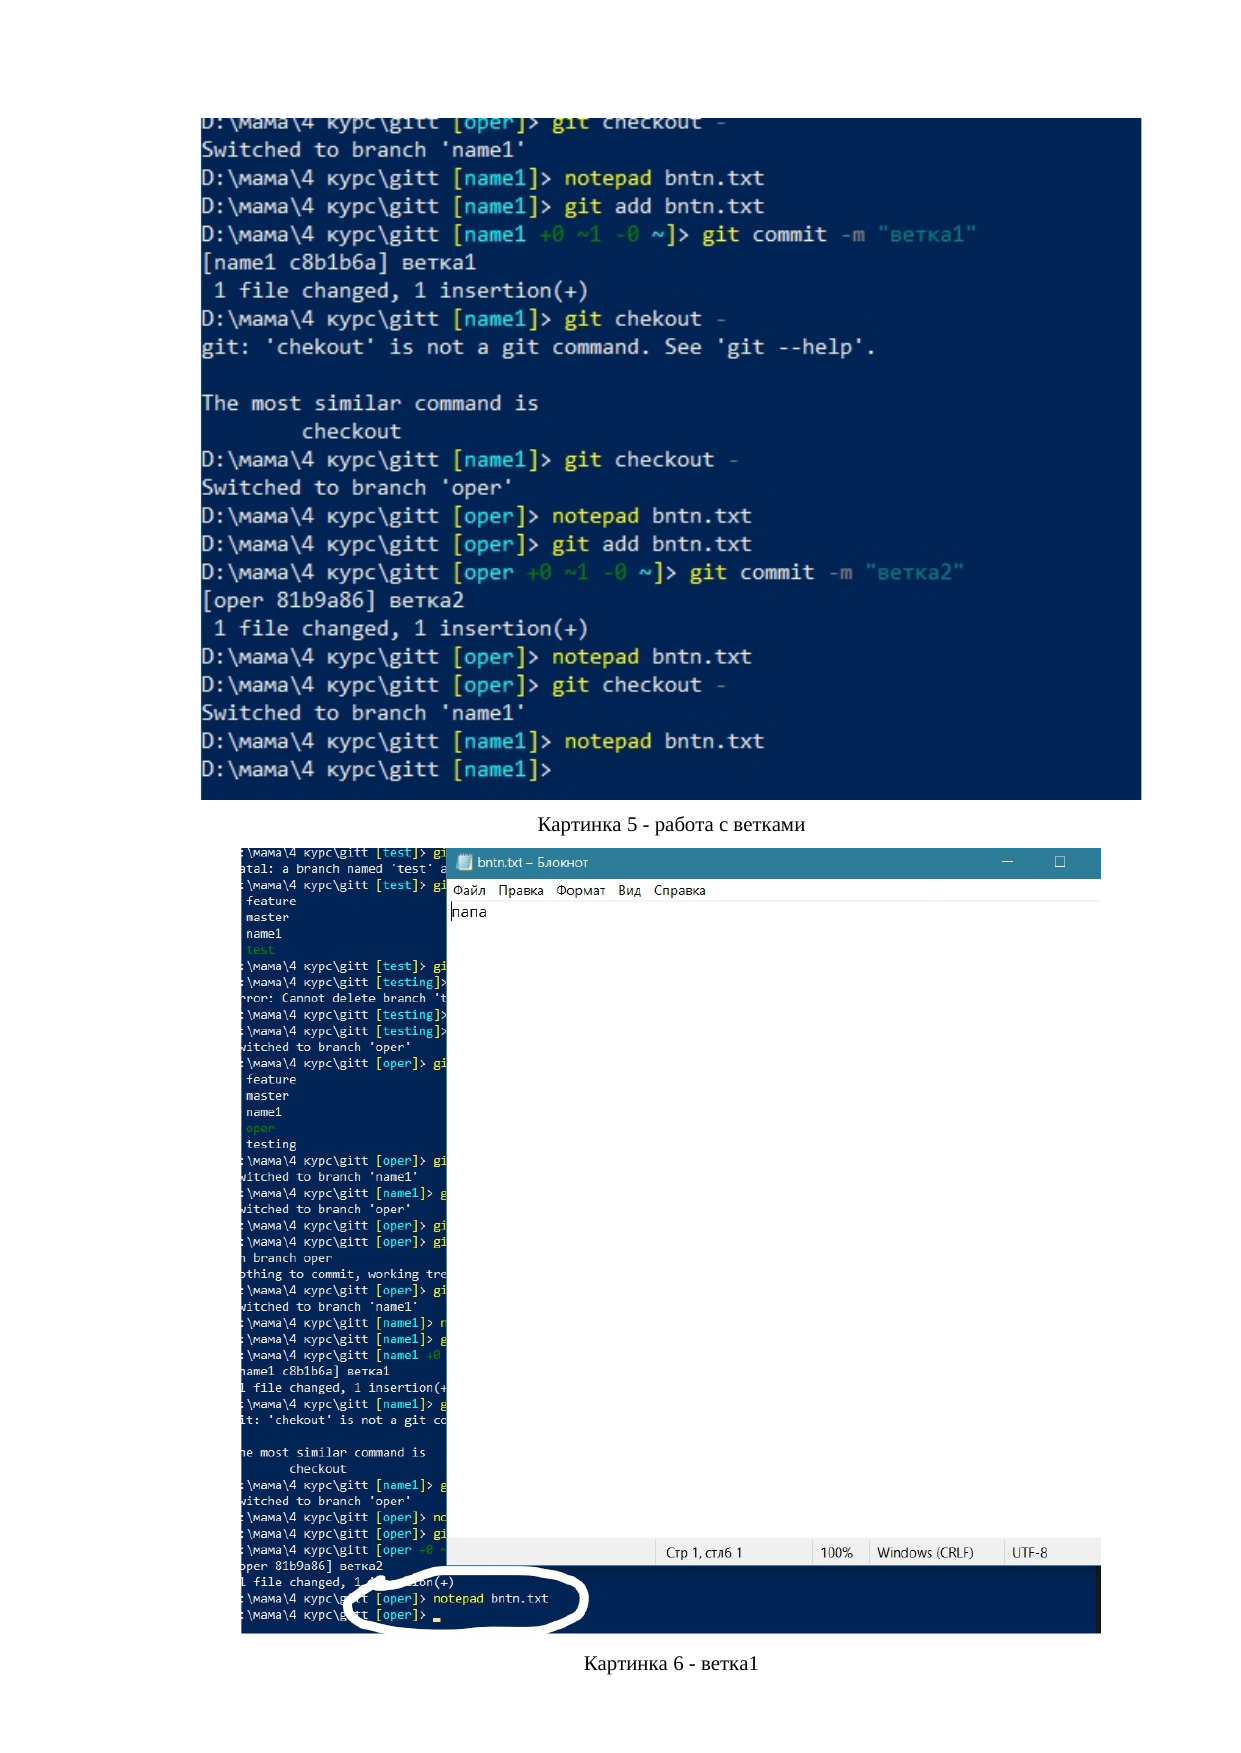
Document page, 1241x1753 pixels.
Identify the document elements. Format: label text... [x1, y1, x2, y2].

text Картинка 5 - работа с ветками [164, 812, 1178, 836]
picture [241, 848, 1101, 1639]
picture [200, 118, 1142, 800]
text Картинка 6 - ветка1 [164, 1651, 1178, 1675]
